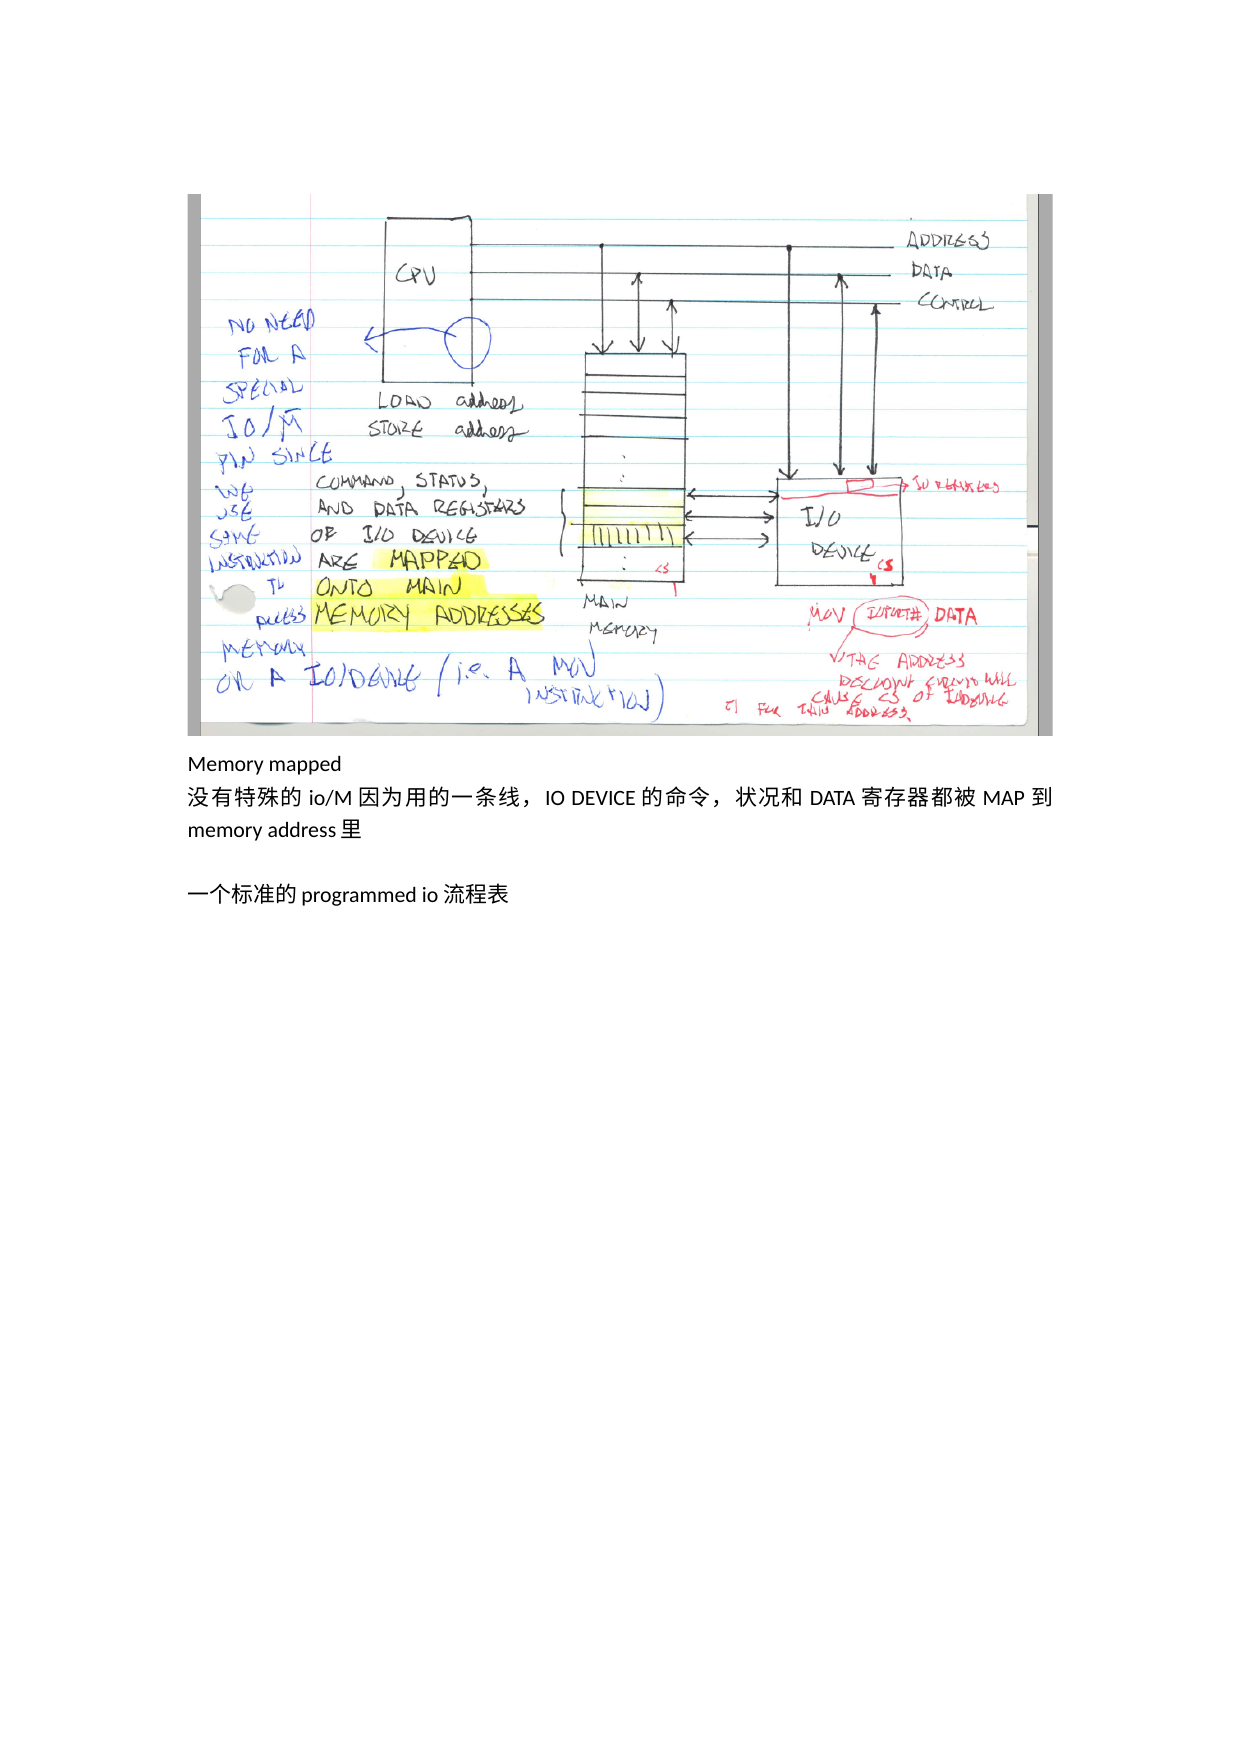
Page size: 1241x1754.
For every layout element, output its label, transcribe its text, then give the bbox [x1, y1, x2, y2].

picture [187, 194, 1053, 736]
text 没有特殊的io/M因为用的一条线，IO DEVICE的命令，状况和DATA寄存器都被MAP到 memory address里 [187, 779, 1053, 844]
text 一个标准的programmed io 流程表 [187, 877, 1053, 909]
text Memory mapped [187, 747, 1053, 779]
